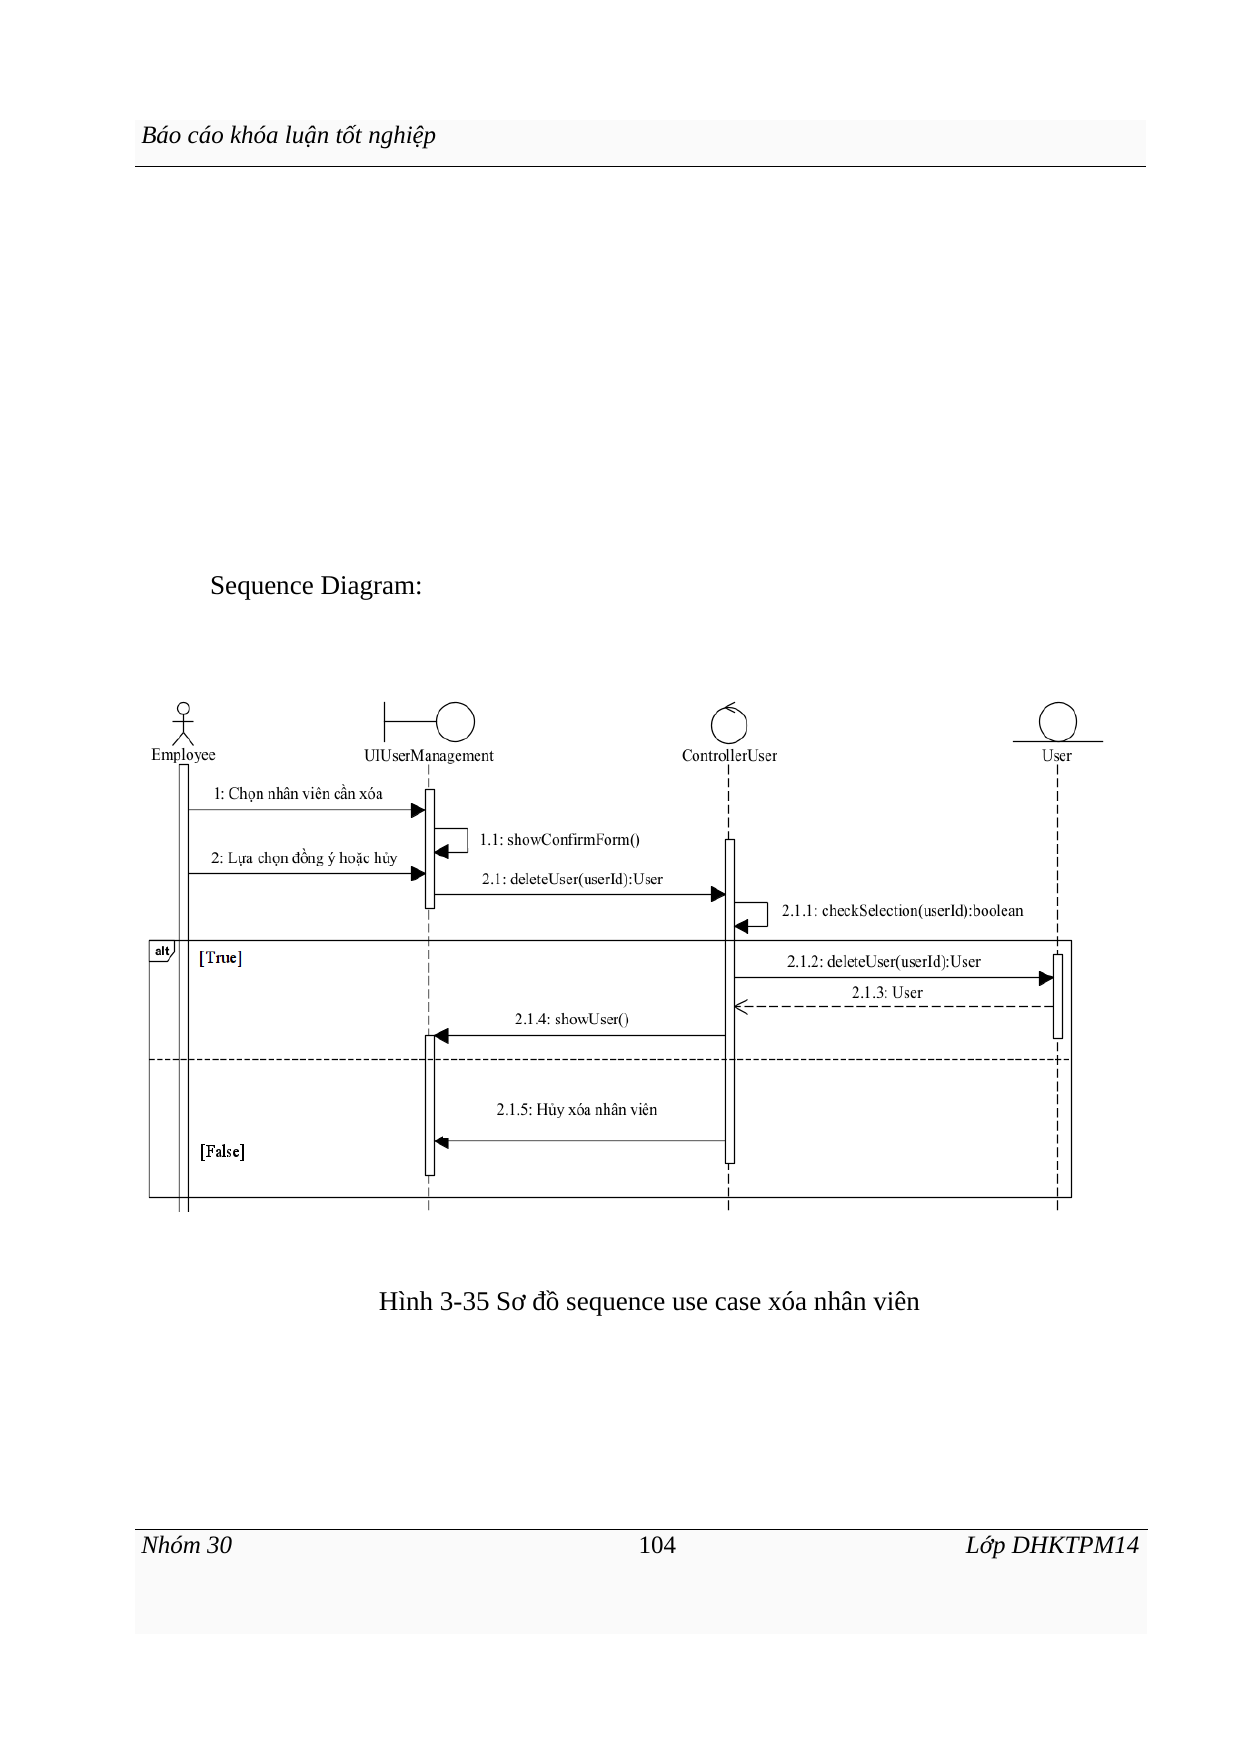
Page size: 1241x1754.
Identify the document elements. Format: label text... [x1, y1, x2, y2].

table_cell Hình - Sơ đồ sequence use case xóa nhân viên [135, 1256, 1105, 1346]
text Sequence Diagram: [135, 569, 1105, 600]
picture [141, 691, 1104, 1212]
table_header [135, 663, 1105, 1256]
